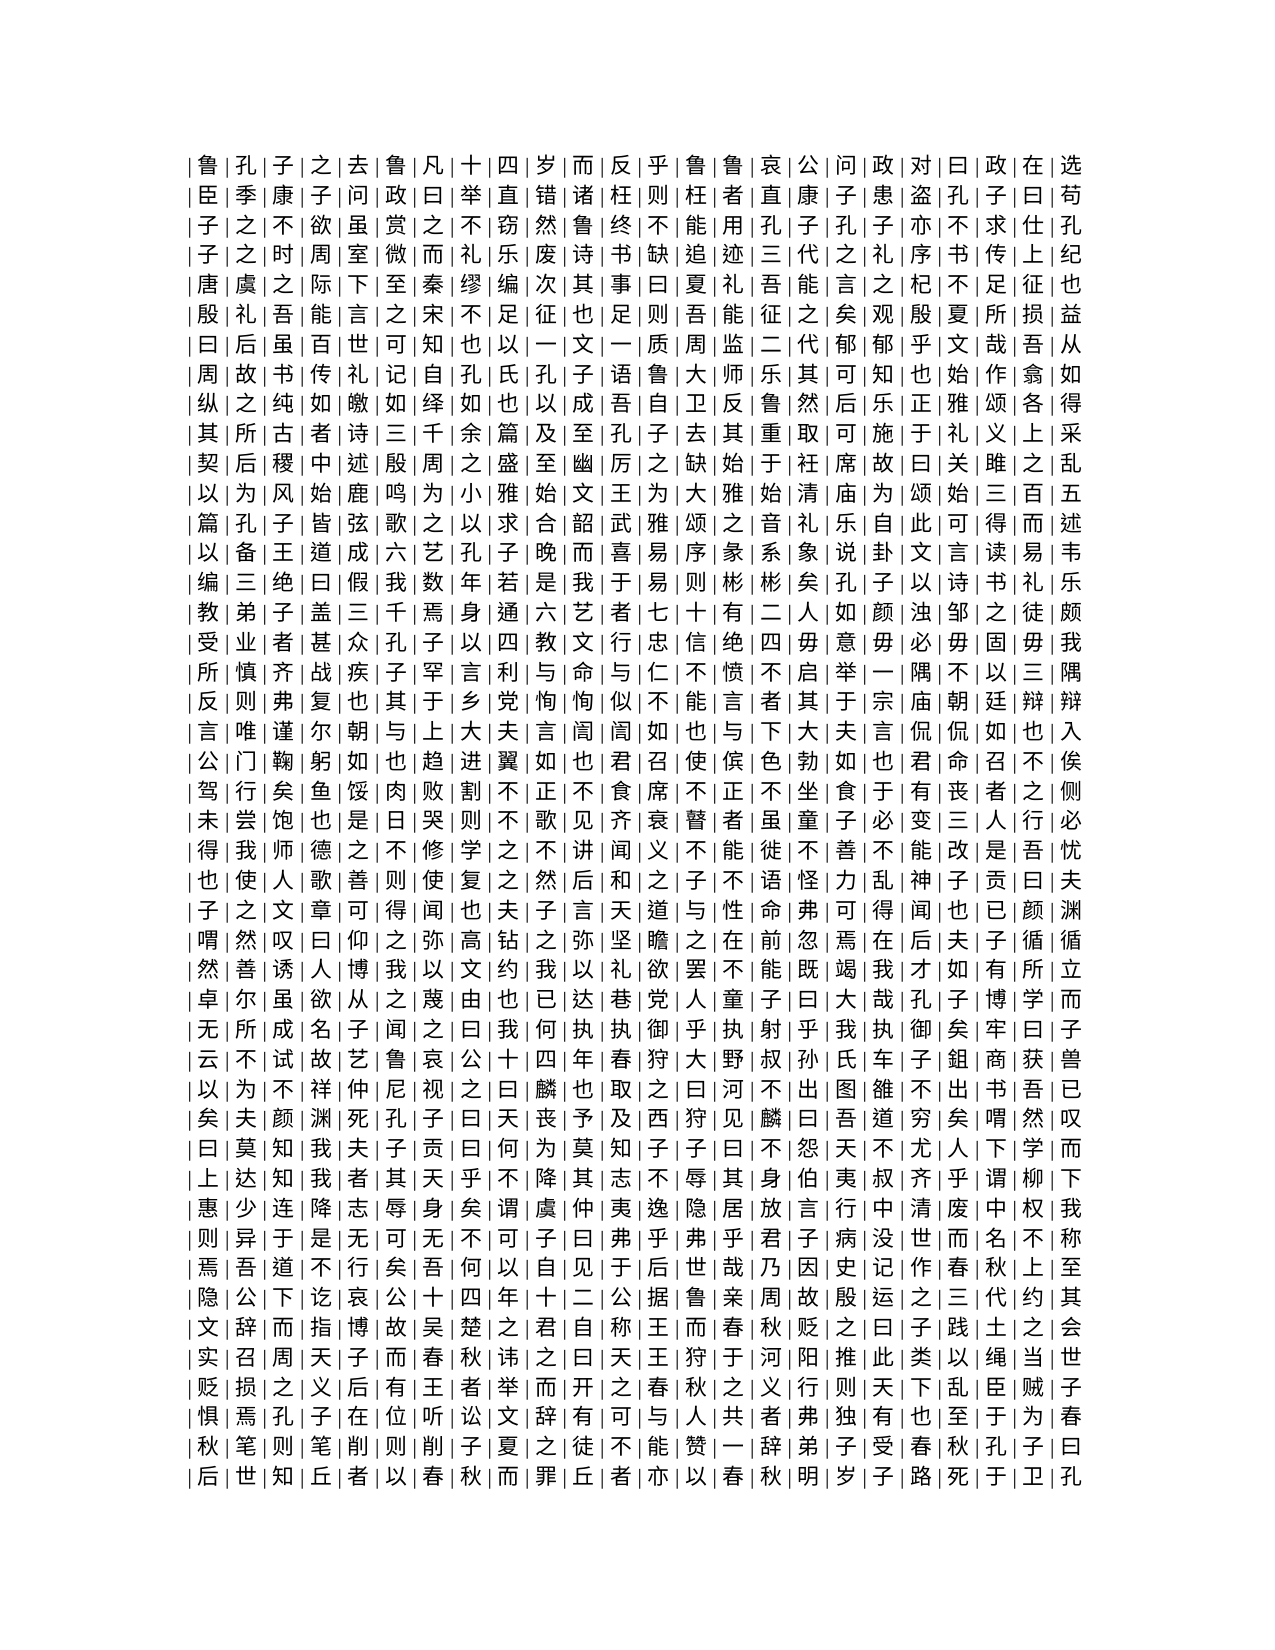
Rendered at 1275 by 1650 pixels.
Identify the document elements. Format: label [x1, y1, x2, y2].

text [187, 150, 1087, 1491]
